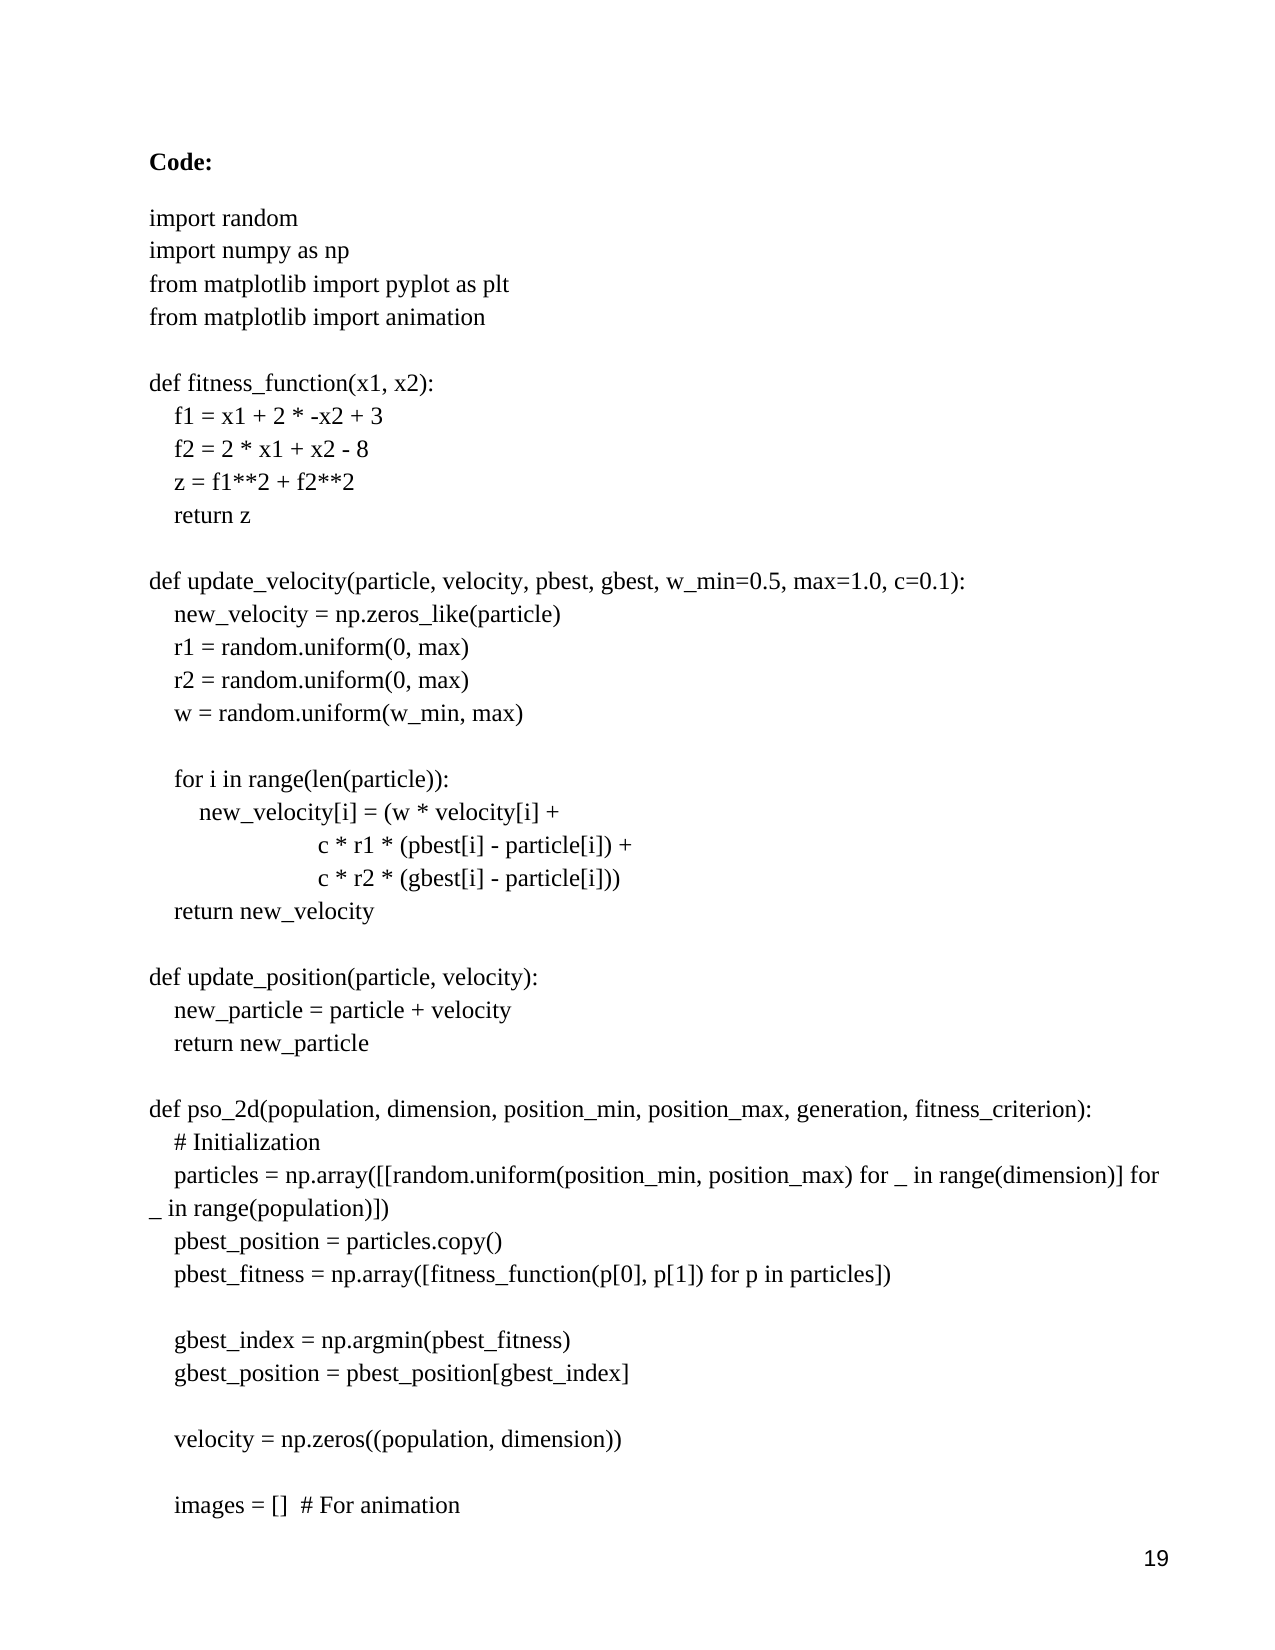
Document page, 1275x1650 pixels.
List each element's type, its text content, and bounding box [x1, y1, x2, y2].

text return new_particle [149, 1028, 1169, 1057]
text z = f1**2 + f2**2 [149, 467, 1169, 496]
text new_velocity = np.zeros_like(particle) [149, 599, 1169, 628]
text Code: [149, 147, 1169, 176]
text def update_position(particle, velocity): [149, 962, 1169, 991]
text f1 = x1 + 2 * -x2 + 3 [149, 401, 1169, 429]
text import numpy as np [149, 236, 1169, 264]
text new_particle = particle + velocity [149, 995, 1169, 1024]
text def update_velocity(particle, velocity, pbest, gbest, w_min=0.5, max=1.0, c=0.1): [149, 566, 1169, 594]
text pbest_fitness = np.array([fitness_function(p[0], p[1]) for p in particles]) [149, 1259, 1169, 1288]
text r2 = random.uniform(0, max) [149, 665, 1169, 694]
text # Initialization [149, 1127, 1169, 1156]
text c * r2 * (gbest[i] - particle[i])) [149, 863, 1169, 892]
text from matplotlib import animation [149, 302, 1169, 330]
text return z [149, 500, 1169, 528]
text import random [149, 203, 1169, 231]
text gbest_position = pbest_position[gbest_index] [149, 1358, 1169, 1387]
text particles = np.array([[random.uniform(position_min, position_max) for _ in range(dimension)] for _ in range(population)]) [149, 1160, 1169, 1222]
text new_velocity[i] = (w * velocity[i] + [149, 797, 1169, 826]
text velocity = np.zeros((population, dimension)) [149, 1424, 1169, 1453]
text pbest_position = particles.copy() [149, 1226, 1169, 1255]
text from matplotlib import pyplot as plt [149, 269, 1169, 297]
text def pso_2d(population, dimension, position_min, position_max, generation, fitness_criterion): [149, 1094, 1169, 1123]
text images = [] # For animation [149, 1490, 1169, 1519]
text c * r1 * (pbest[i] - particle[i]) + [149, 830, 1169, 859]
text for i in range(len(particle)): [149, 764, 1169, 793]
text return new_velocity [149, 896, 1169, 925]
text w = random.uniform(w_min, max) [149, 698, 1169, 727]
text gbest_index = np.argmin(pbest_fitness) [149, 1325, 1169, 1354]
text r1 = random.uniform(0, max) [149, 632, 1169, 661]
text f2 = 2 * x1 + x2 - 8 [149, 434, 1169, 462]
text def fitness_function(x1, x2): [149, 368, 1169, 396]
